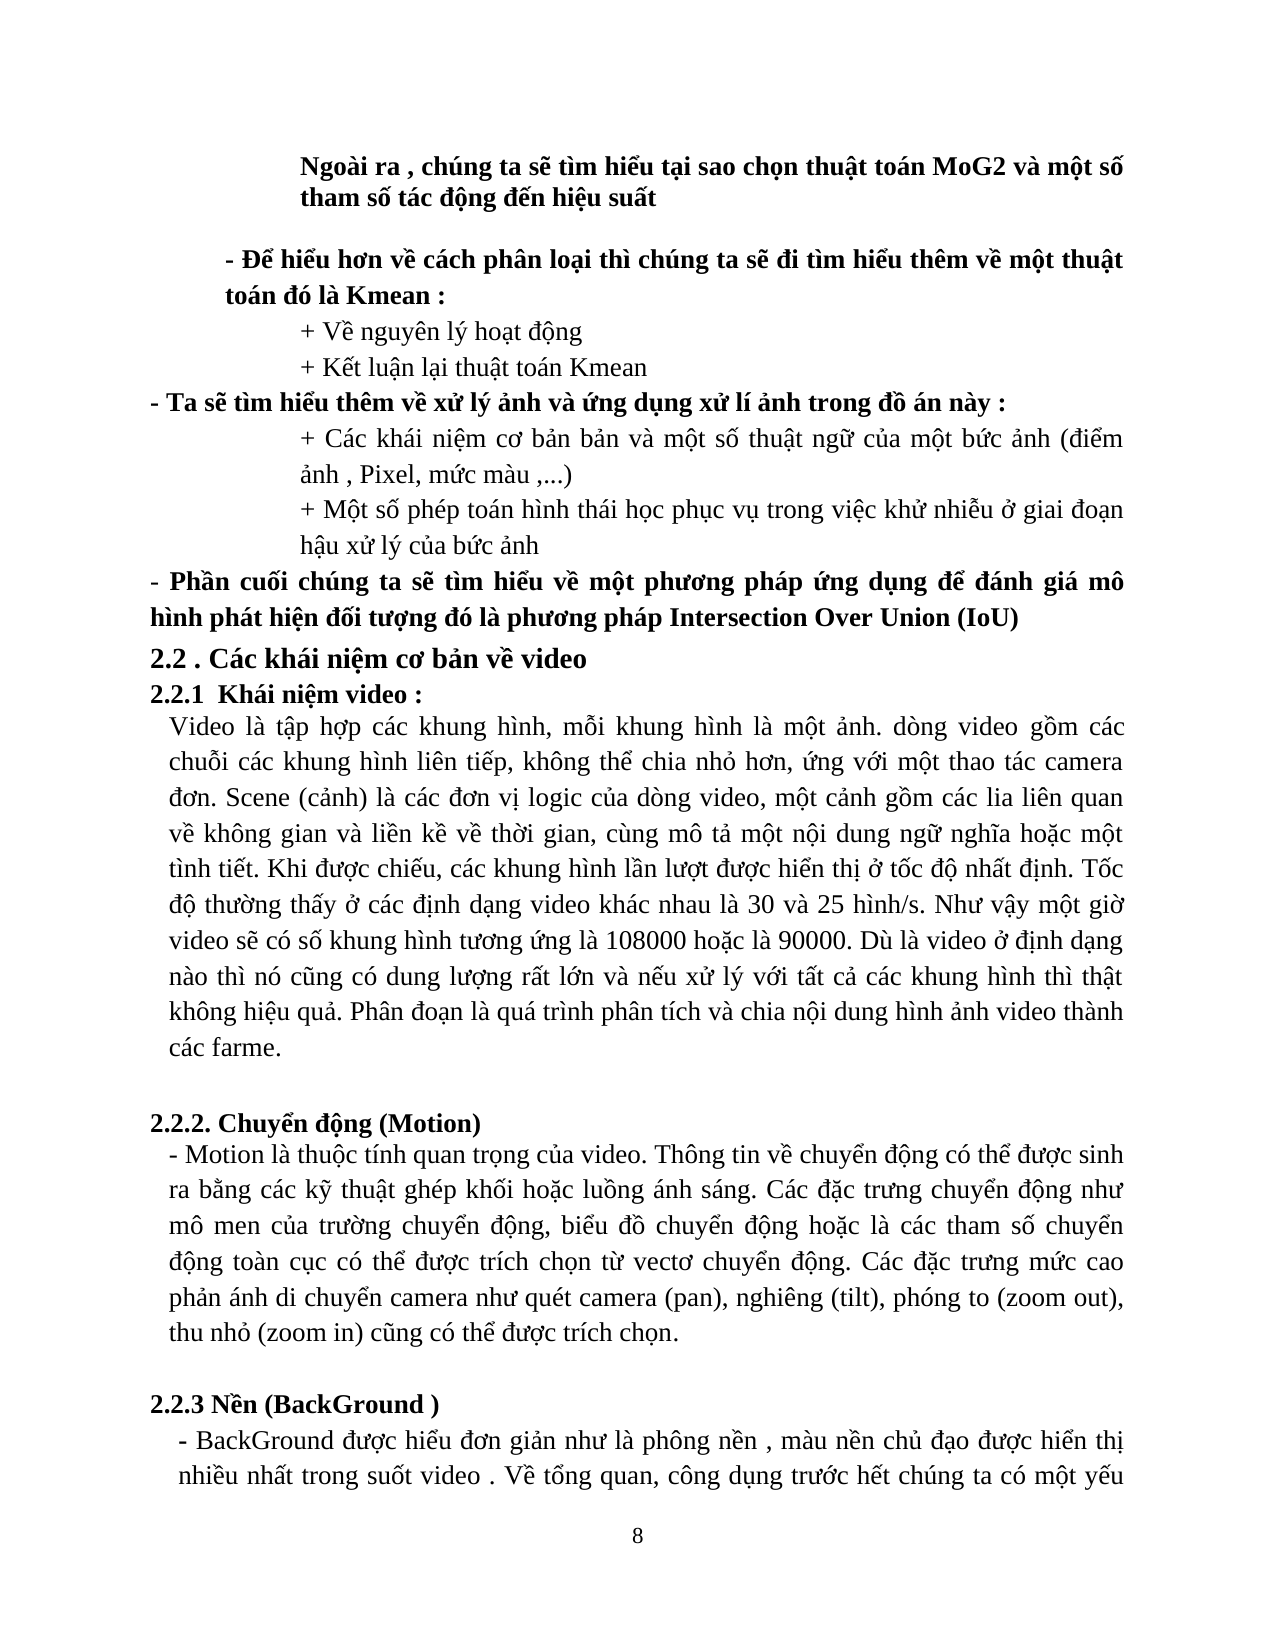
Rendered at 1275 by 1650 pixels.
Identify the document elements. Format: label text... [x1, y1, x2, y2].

text - Ta sẽ tìm hiểu thêm về xử lý ảnh và ứng dụng xử lí ảnh trong đồ án này : [150, 386, 1125, 418]
text + Một số phép toán hình thái học phục vụ trong việc khử nhiễu ở giai đoạn hậu xử lý của bức ảnh [300, 494, 1125, 561]
text Video là tập hợp các khung hình, mỗi khung hình là một ảnh. dòng video gồm các chuỗi các khung hình liên tiếp, không thể chia nhỏ hơn, ứng với một thao tác camera đơn. Scene (cảnh) là các đơn vị logic của dòng video, một cảnh gồm các lia liên quan về không gian và liền kề về thời gian, cùng mô tả một nội dung ngữ nghĩa hoặc một tình tiết. Khi được chiếu, các khung hình lần lượt được hiển thị ở tốc độ nhất định. Tốc độ thường thấy ở các định dạng video khác nhau là 30 và 25 hình/s. Như vậy một giờ video sẽ có số khung hình tương ứng là 108000 hoặc là 90000. Dù là video ở định dạng nào thì nó cũng có dung lượng rất lớn và nếu xử lý với tất cả các khung hình thì thật không hiệu quả. Phân đoạn là quá trình phân tích và chia nội dung hình ảnh video thành các farme. [169, 709, 1125, 1062]
list - Motion là thuộc tính quan trọng của video. Thông tin về chuyển động có thể được sinh ra bằng các kỹ thuật ghép khối hoặc luồng ánh sáng. Các đặc trưng chuyển động như mô men của trường chuyển động, biểu đồ chuyển động hoặc là các tham số chuyển động toàn cục có thể được trích chọn từ vectơ chuyển động. Các đặc trưng mức cao phản ánh di chuyển camera như quét camera (pan), nghiêng (tilt), phóng to (zoom out), thu nhỏ (zoom in) cũng có thể được trích chọn. [169, 1138, 1125, 1348]
text Ngoài ra , chúng ta sẽ tìm hiểu tại sao chọn thuật toán MoG2 và một số tham số tác động đến hiệu suất [300, 150, 1125, 212]
subtitle 2.2.1 Khái niệm video : [150, 678, 1125, 709]
text + Kết luận lại thuật toán Kmean [225, 351, 1125, 382]
text + Các khái niệm cơ bản bản và một số thuật ngữ của một bức ảnh (điểm ảnh , Pixel, mức màu ,...) [300, 422, 1125, 489]
text - Phần cuối chúng ta sẽ tìm hiểu về một phương pháp ứng dụng để đánh giá mô hình phát hiện đối tượng đó là phương pháp Intersection Over Union (IoU) [150, 565, 1125, 632]
text - Để hiểu hơn về cách phân loại thì chúng ta sẽ đi tìm hiểu thêm về một thuật toán đó là Kmean : [225, 243, 1125, 310]
subtitle 2.2.2. Chuyển động (Motion) [150, 1107, 1125, 1138]
list 2.2.3 Nền (BackGround ) [150, 1388, 1125, 1419]
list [178, 1424, 1125, 1491]
text + Về nguyên lý hoạt động [225, 315, 1125, 346]
subtitle 2.2 . Các khái niệm cơ bản về video [150, 641, 1125, 674]
